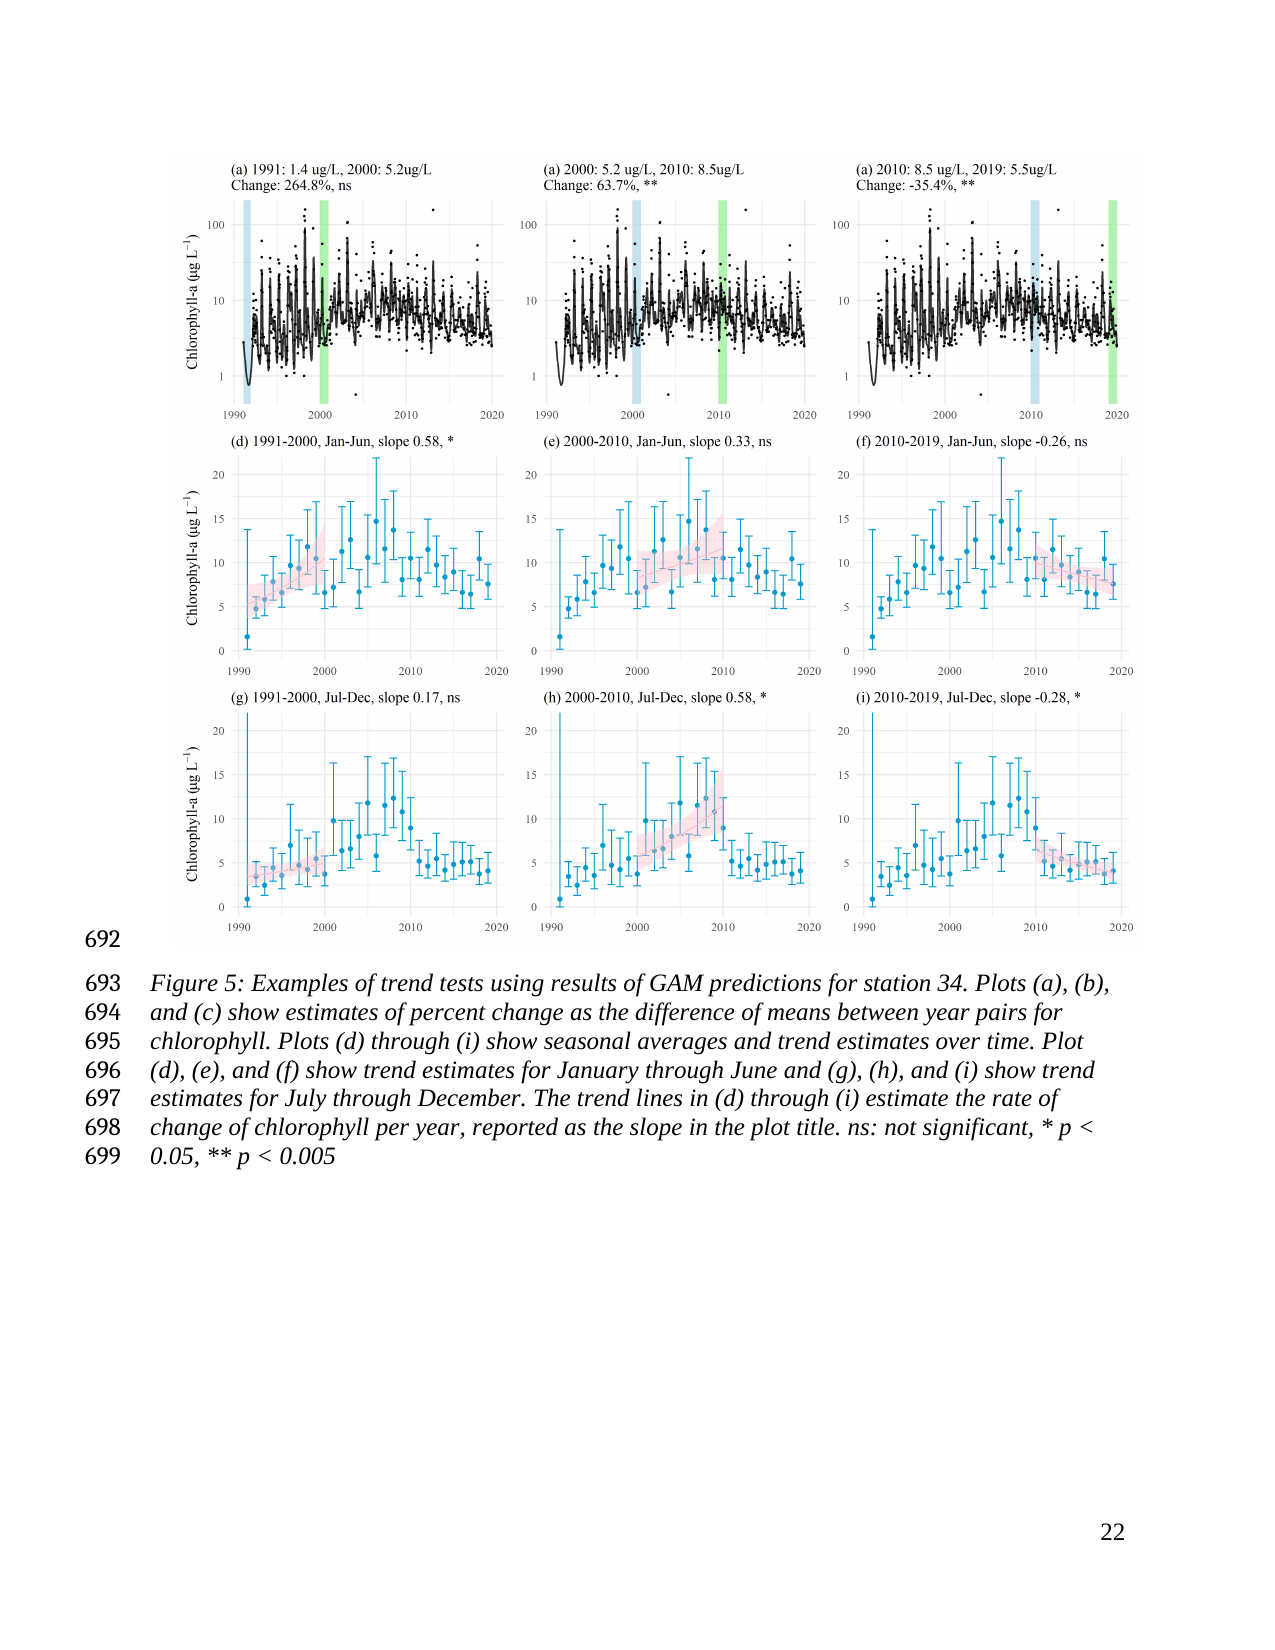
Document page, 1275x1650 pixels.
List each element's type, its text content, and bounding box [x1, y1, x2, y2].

picture [168, 150, 1144, 948]
text Figure 5: Examples of trend tests using results of GAM predictions for station 34. Plots (a), (b), and (c) show estimates of percent change as the difference of means between year pairs for chlorophyll. Plots (d) through (i) show seasonal averages and trend estimates over time. Plot (d), (e), and (f) show trend estimates for January through June and (g), (h), and (i) show trend estimates for July through December. The trend lines in (d) through (i) estimate the rate of change of chlorophyll per year, reported as the slope in the plot title. ns: not significant, * p < 0.05, ** p < 0.005 [150, 968, 1125, 1170]
